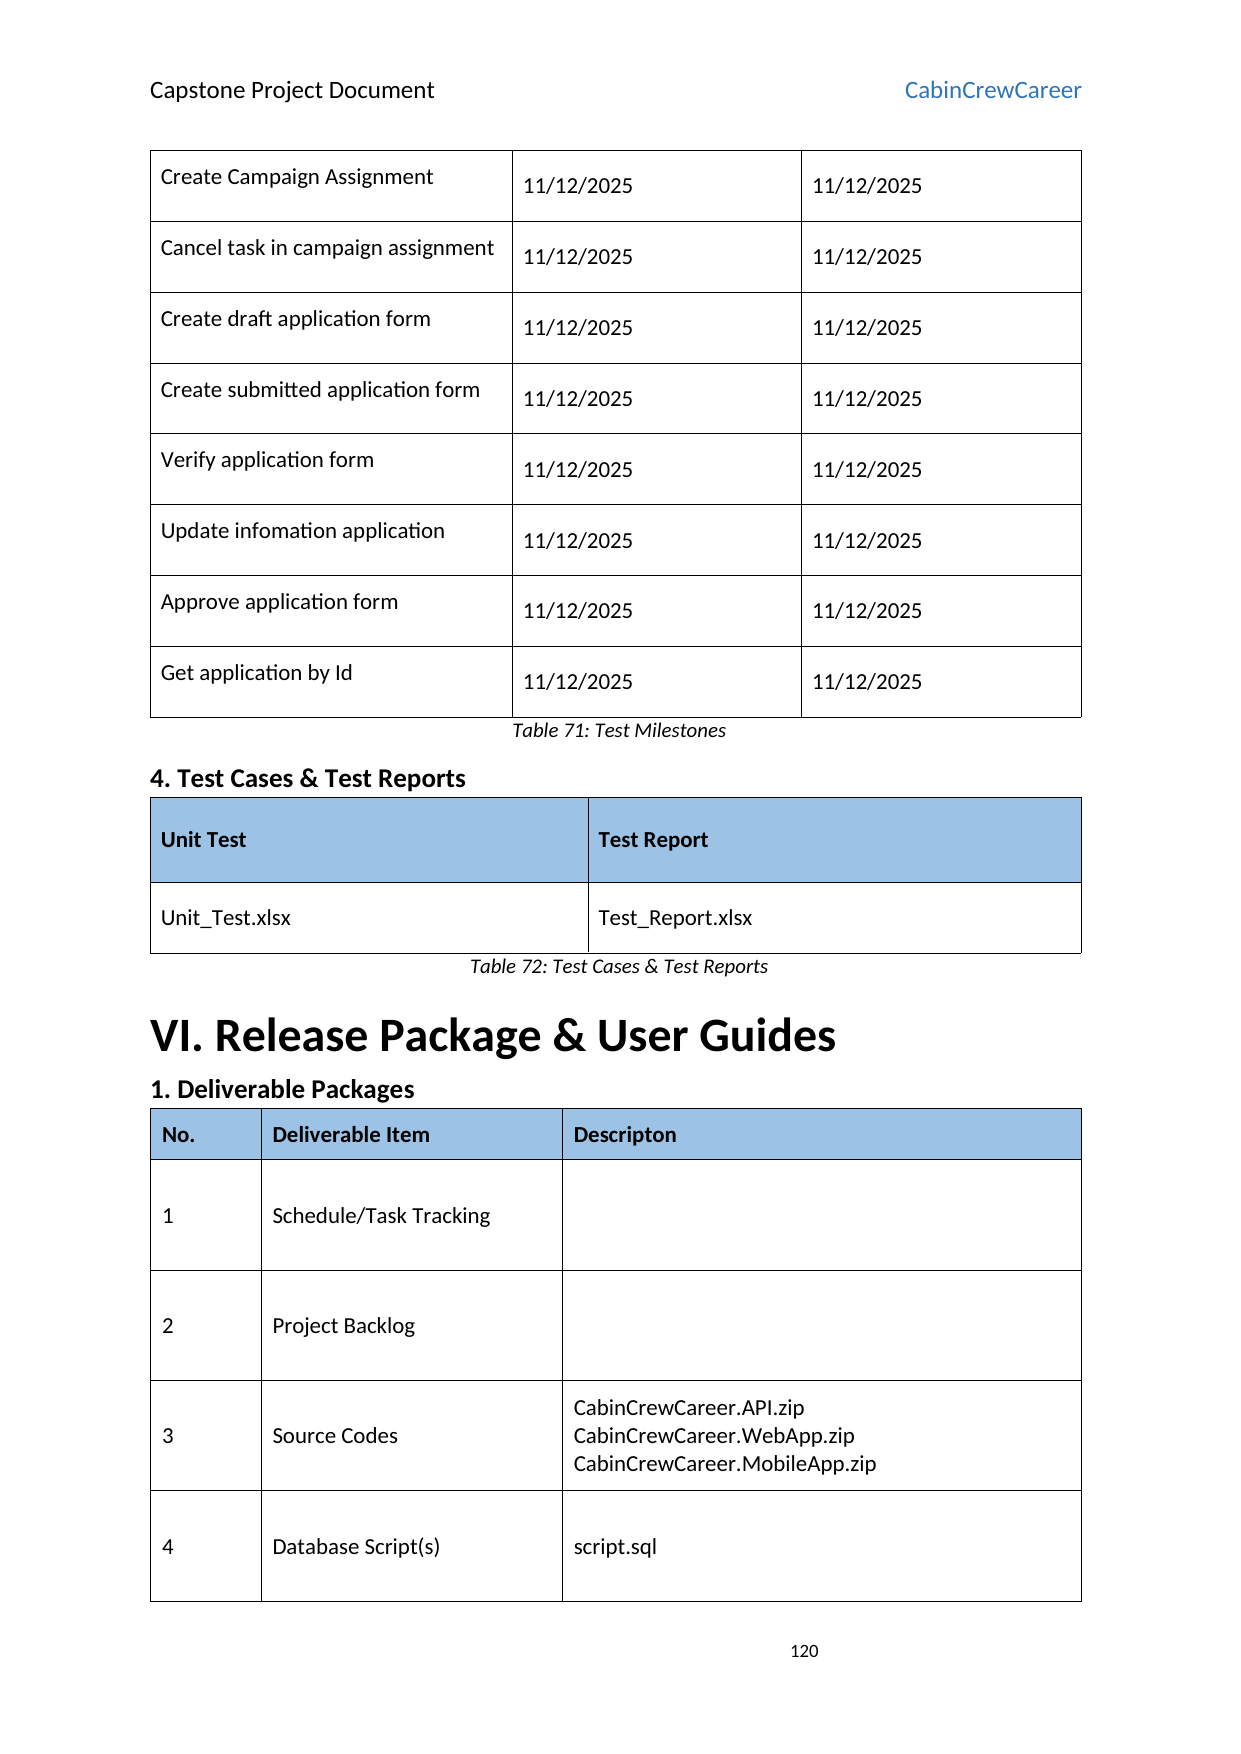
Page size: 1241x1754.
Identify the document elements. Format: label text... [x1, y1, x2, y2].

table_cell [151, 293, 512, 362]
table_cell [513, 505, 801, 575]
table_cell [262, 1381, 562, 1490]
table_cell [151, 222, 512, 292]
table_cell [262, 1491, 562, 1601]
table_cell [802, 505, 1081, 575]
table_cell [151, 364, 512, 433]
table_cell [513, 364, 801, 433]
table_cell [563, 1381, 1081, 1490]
text Table 72: Test Cases & Test Reports [150, 953, 1090, 978]
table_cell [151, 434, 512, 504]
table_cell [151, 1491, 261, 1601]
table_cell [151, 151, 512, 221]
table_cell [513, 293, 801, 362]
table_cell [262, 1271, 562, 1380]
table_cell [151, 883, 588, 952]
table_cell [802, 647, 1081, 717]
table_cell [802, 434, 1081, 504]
subtitle Test Cases & Test Reports [150, 761, 1090, 794]
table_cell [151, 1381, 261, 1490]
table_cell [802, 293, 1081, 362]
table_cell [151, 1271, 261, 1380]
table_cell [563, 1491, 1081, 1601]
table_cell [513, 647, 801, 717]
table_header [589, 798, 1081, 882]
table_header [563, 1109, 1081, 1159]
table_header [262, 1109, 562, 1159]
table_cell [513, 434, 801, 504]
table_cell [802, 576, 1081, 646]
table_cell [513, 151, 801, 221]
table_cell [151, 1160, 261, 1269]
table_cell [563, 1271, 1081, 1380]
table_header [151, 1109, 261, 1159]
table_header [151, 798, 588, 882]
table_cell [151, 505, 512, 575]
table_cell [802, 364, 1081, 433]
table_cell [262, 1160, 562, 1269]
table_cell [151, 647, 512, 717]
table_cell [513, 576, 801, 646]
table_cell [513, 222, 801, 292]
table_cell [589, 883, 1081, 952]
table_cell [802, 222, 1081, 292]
subtitle VI. Release Package & User Guides [150, 1005, 1090, 1064]
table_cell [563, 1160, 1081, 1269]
text Table 71: Test Milestones [150, 717, 1090, 743]
subtitle 1. Deliverable Packages [150, 1073, 1090, 1106]
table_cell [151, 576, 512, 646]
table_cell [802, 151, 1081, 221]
